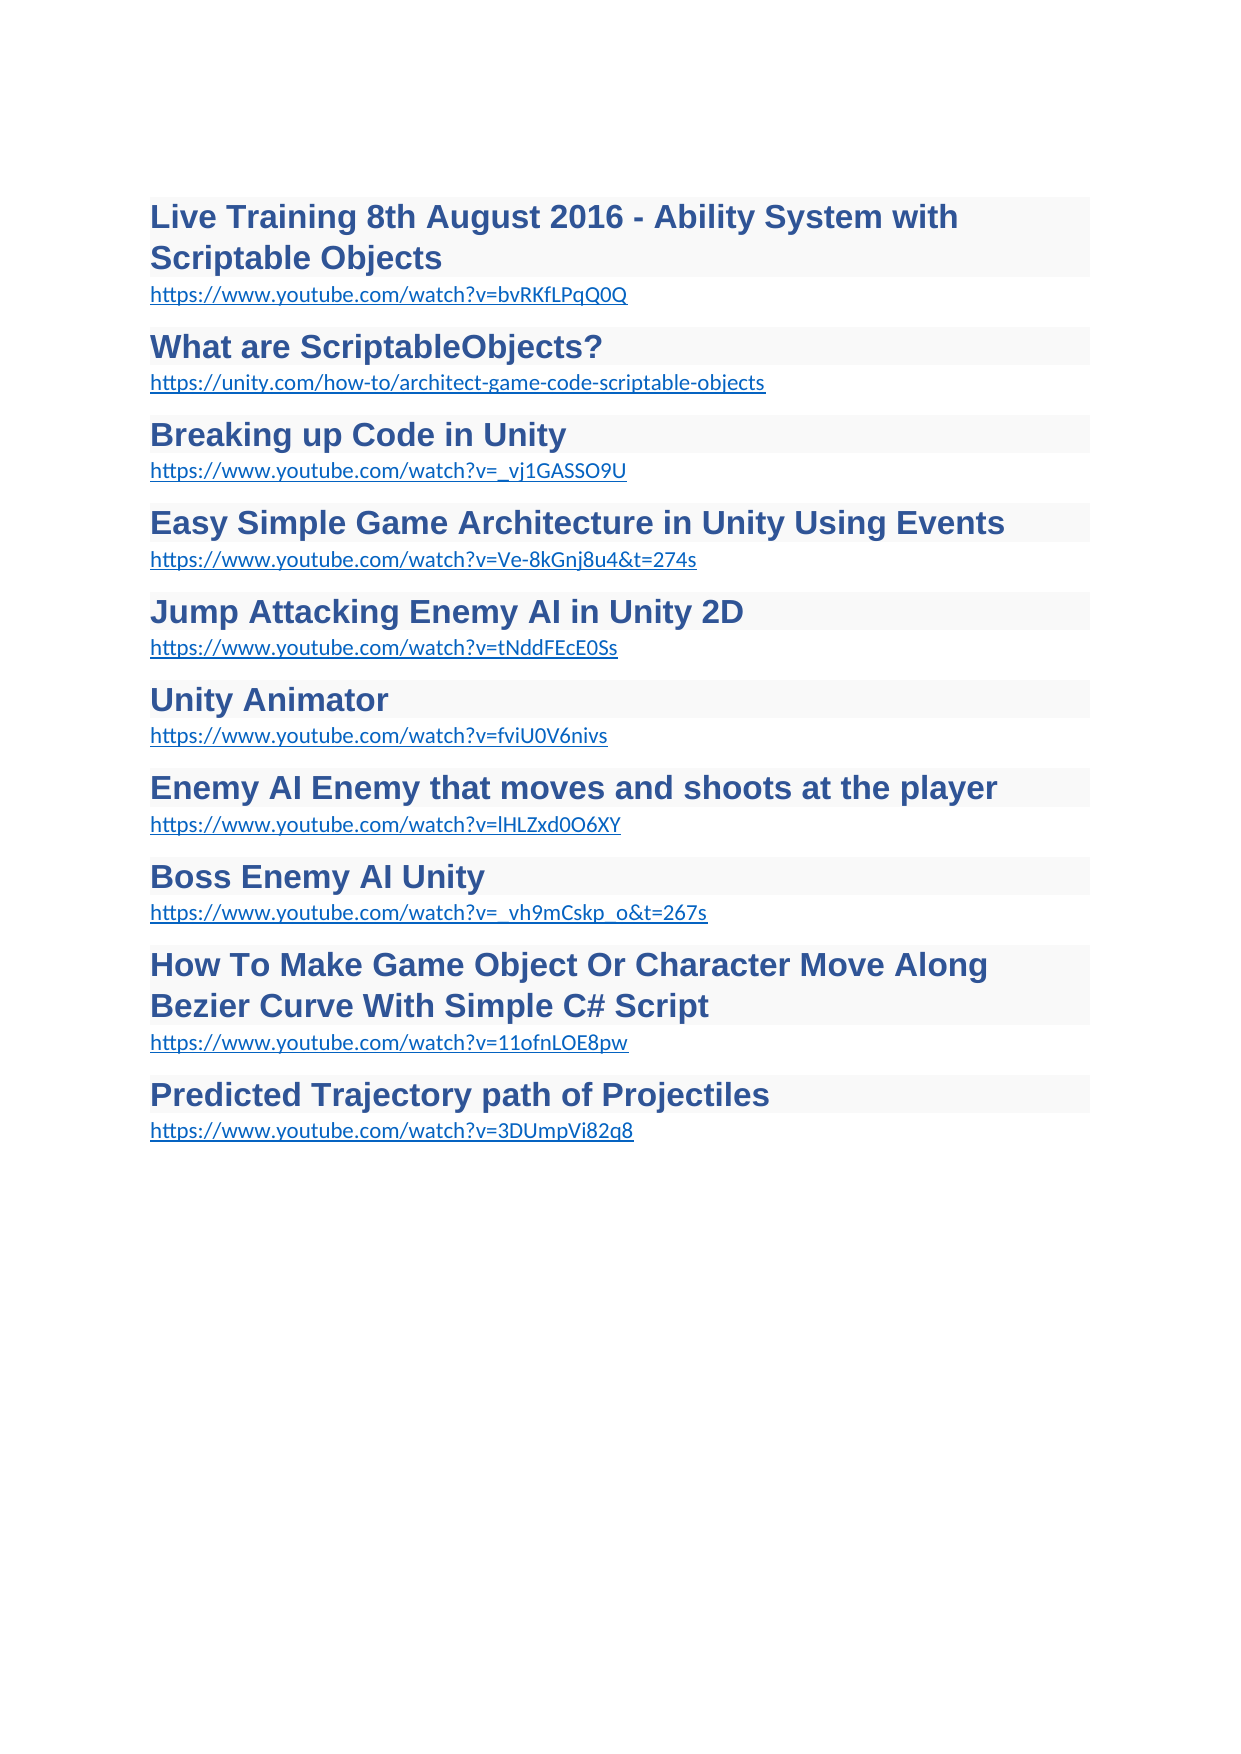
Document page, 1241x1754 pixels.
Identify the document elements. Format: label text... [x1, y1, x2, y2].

text https://www.youtube.com/watch?v=11ofnLOE8pw [150, 1028, 1090, 1056]
text https://www.youtube.com/watch?v=tNddFEcE0Ss [150, 633, 1090, 661]
text https://www.youtube.com/watch?v=fviU0V6nivs [150, 721, 1090, 749]
subtitle Predicted Trajectory path of Projectiles [150, 1075, 1090, 1113]
subtitle Unity Animator [150, 680, 1090, 718]
text https://www.youtube.com/watch?v=lHLZxd0O6XY [150, 810, 1090, 838]
subtitle Jump Attacking Enemy AI in Unity 2D [150, 592, 1090, 630]
text https://unity.com/how-to/architect-game-code-scriptable-objects [150, 368, 1090, 396]
subtitle Breaking up Code in Unity [150, 415, 1090, 453]
subtitle How To Make Game Object Or Character Move Along Bezier Curve With Simple C# Script [150, 945, 1090, 1025]
text https://www.youtube.com/watch?v=3DUmpVi82q8 [150, 1116, 1090, 1144]
subtitle Enemy AI Enemy that moves and shoots at the player [150, 768, 1090, 807]
subtitle Easy Simple Game Architecture in Unity Using Events [150, 503, 1090, 542]
text https://www.youtube.com/watch?v=bvRKfLPqQ0Q [150, 280, 1090, 308]
subtitle Live Training 8th August 2016 - Ability System with Scriptable Objects [150, 197, 1090, 277]
subtitle What are ScriptableObjects? [150, 327, 1090, 365]
text https://www.youtube.com/watch?v=Ve-8kGnj8u4&t=274s [150, 545, 1090, 573]
text https://www.youtube.com/watch?v=_vj1GASSO9U [150, 456, 1090, 484]
subtitle Boss Enemy AI Unity [150, 857, 1090, 895]
text https://www.youtube.com/watch?v=_vh9mCskp_o&t=267s [150, 898, 1090, 926]
